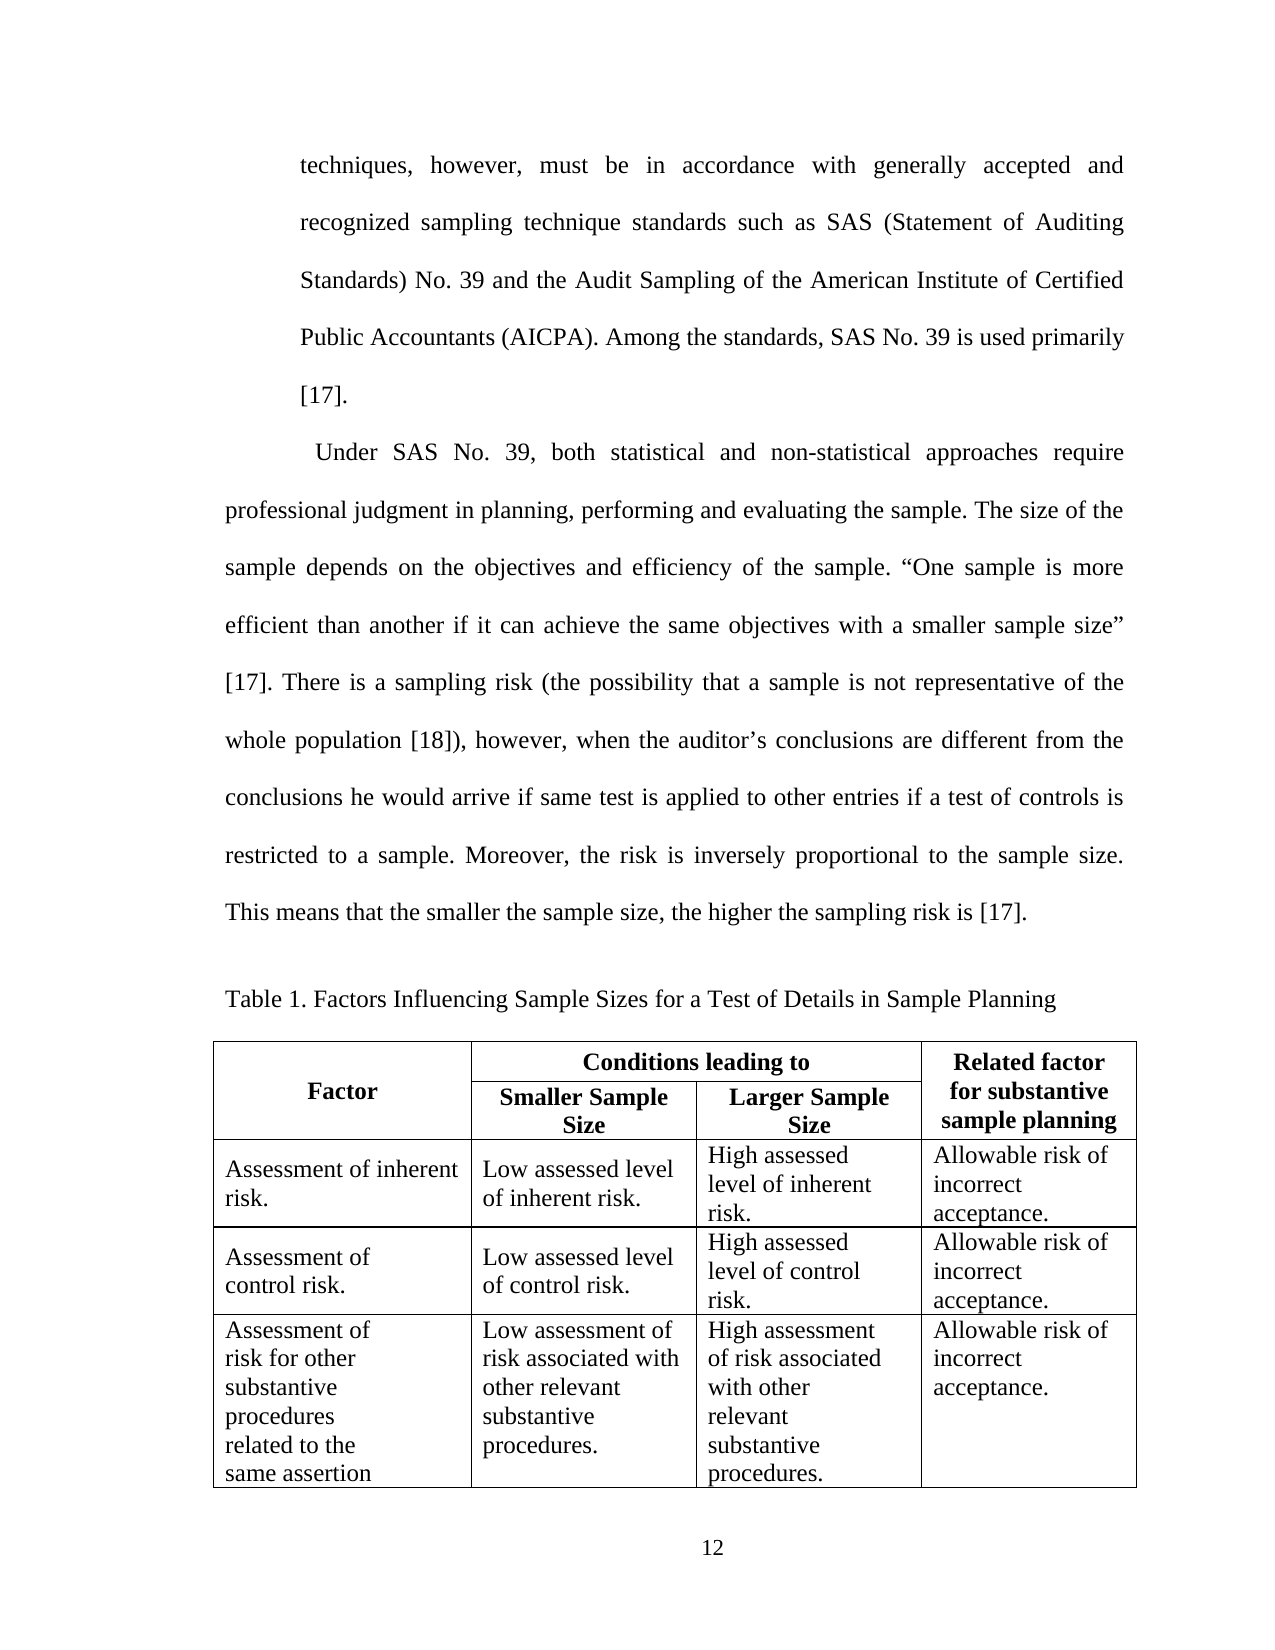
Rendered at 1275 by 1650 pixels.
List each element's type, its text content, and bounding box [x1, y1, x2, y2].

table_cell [214, 1315, 471, 1487]
table_header Conditions leading to [472, 1042, 921, 1081]
table_cell Low assessed level of inherent risk. [472, 1140, 696, 1226]
text Table 1. Factors Influencing Sample Sizes for a Test of Details in Sample Planning [225, 984, 1125, 1012]
table_cell Assessment of control risk. [214, 1228, 471, 1314]
table_header Related factor for substantive sample planning [922, 1042, 1136, 1139]
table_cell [472, 1315, 696, 1487]
table_cell Allowable risk of incorrect acceptance. [922, 1140, 1136, 1226]
table_cell Allowable risk of incorrect acceptance. [922, 1228, 1136, 1314]
table_header Factor [214, 1042, 471, 1139]
table_cell High assessed level of control risk. [697, 1228, 921, 1314]
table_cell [922, 1315, 1136, 1487]
table_cell Low assessed level of control risk. [472, 1228, 696, 1314]
table_cell Smaller Sample Size [472, 1082, 696, 1139]
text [300, 150, 1125, 409]
text Under SAS No. 39, both statistical and non-statistical approaches require professional judgment in planning, performing and evaluating the sample. The size of the sample depends on the objectives and efficiency of the sample. “One sample is more efficient than another if it can achieve the same objectives with a smaller sample size” [17]. There is a sampling risk (the possibility that a sample is not representative of the whole population [18]), however, when the auditor’s conclusions are different from the conclusions he would arrive if same test is applied to other entries if a test of controls is restricted to a sample. Moreover, the risk is inversely proportional to the sample size. This means that the smaller the sample size, the higher the sampling risk is [17]. [225, 437, 1125, 926]
table_cell High assessed level of inherent risk. [697, 1140, 921, 1226]
table_cell Larger Sample Size [697, 1082, 921, 1139]
table_cell Assessment of inherent risk. [214, 1140, 471, 1226]
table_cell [697, 1315, 921, 1487]
